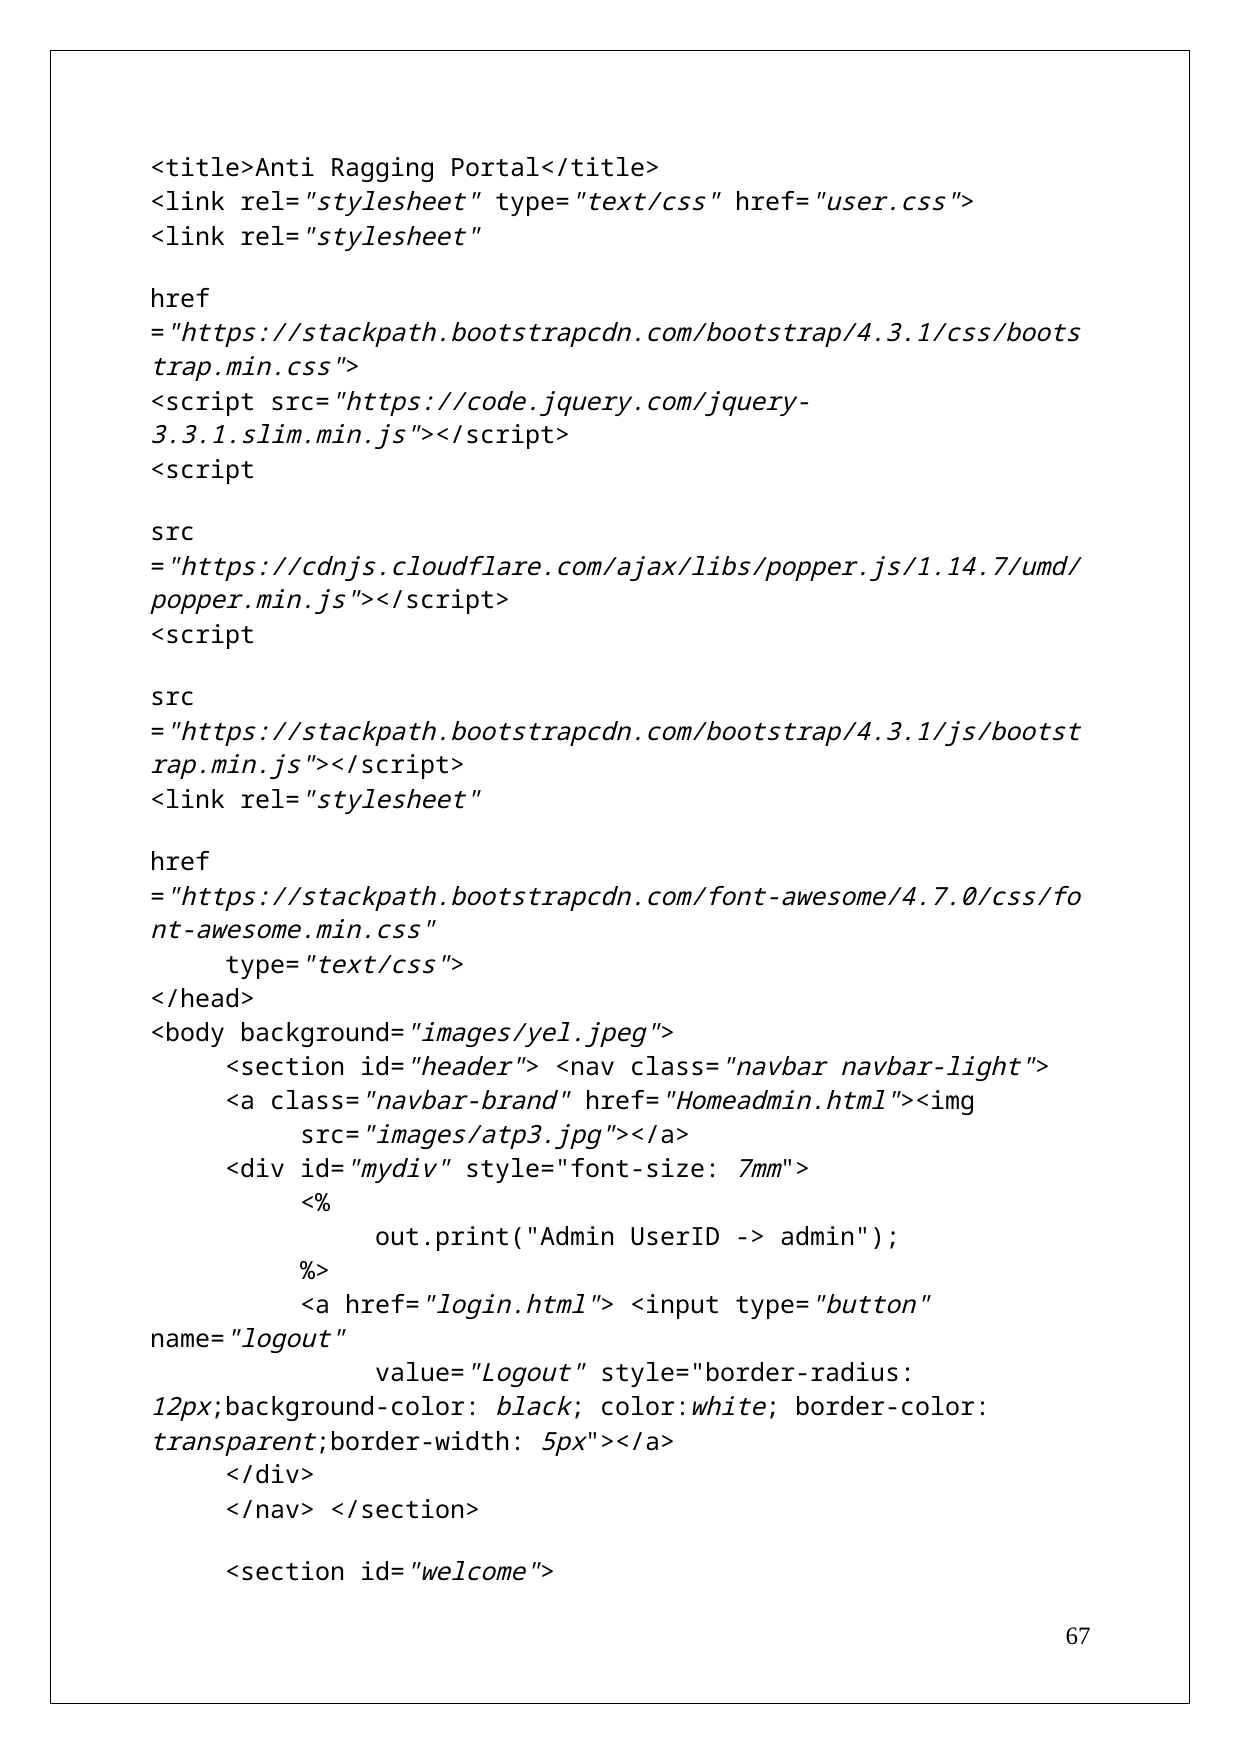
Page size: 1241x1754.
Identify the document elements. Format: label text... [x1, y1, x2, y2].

text </head> [150, 980, 1090, 1014]
text src="images/atp3.jpg"></a> [150, 1117, 1090, 1151]
text value="Logout" style="border-radius: 12px;background-color: black; color:white; border-color: transparent;border-width: 5px"></a> [150, 1355, 1090, 1457]
text <script [150, 616, 1090, 650]
text <a class="navbar-brand" href="Homeadmin.html"><img [150, 1082, 1090, 1117]
text <a href="login.html"> <input type="button" name="logout" [150, 1287, 1090, 1355]
text out.print("Admin UserID -> admin"); [150, 1219, 1090, 1253]
text </nav> </section> [150, 1491, 1090, 1525]
text <script [150, 451, 1090, 485]
text <section id="welcome"> [150, 1554, 1090, 1588]
text href="https://stackpath.bootstrapcdn.com/font-awesome/4.7.0/css/font-awesome.min.css" [150, 815, 1090, 946]
text type="text/css"> [150, 946, 1090, 980]
text <link rel="stylesheet" [150, 218, 1090, 252]
text <link rel="stylesheet" [150, 781, 1090, 815]
text <title>Anti Ragging Portal</title> [150, 150, 1090, 184]
text %> [150, 1253, 1090, 1287]
text src="https://stackpath.bootstrapcdn.com/bootstrap/4.3.1/js/bootstrap.min.js"></script> [150, 650, 1090, 781]
text <div id="mydiv" style="font-size: 7mm"> [150, 1151, 1090, 1185]
text href="https://stackpath.bootstrapcdn.com/bootstrap/4.3.1/css/bootstrap.min.css"> [150, 252, 1090, 383]
text <link rel="stylesheet" type="text/css" href="user.css"> [150, 184, 1090, 218]
text <body background="images/yel.jpeg"> [150, 1014, 1090, 1048]
text </div> [150, 1457, 1090, 1491]
text <section id="header"> <nav class="navbar navbar-light"> [150, 1048, 1090, 1082]
text <script src="https://code.jquery.com/jquery-3.3.1.slim.min.js"></script> [150, 383, 1090, 451]
text src="https://cdnjs.cloudflare.com/ajax/libs/popper.js/1.14.7/umd/popper.min.js"></script> [150, 485, 1090, 616]
text <% [150, 1185, 1090, 1219]
